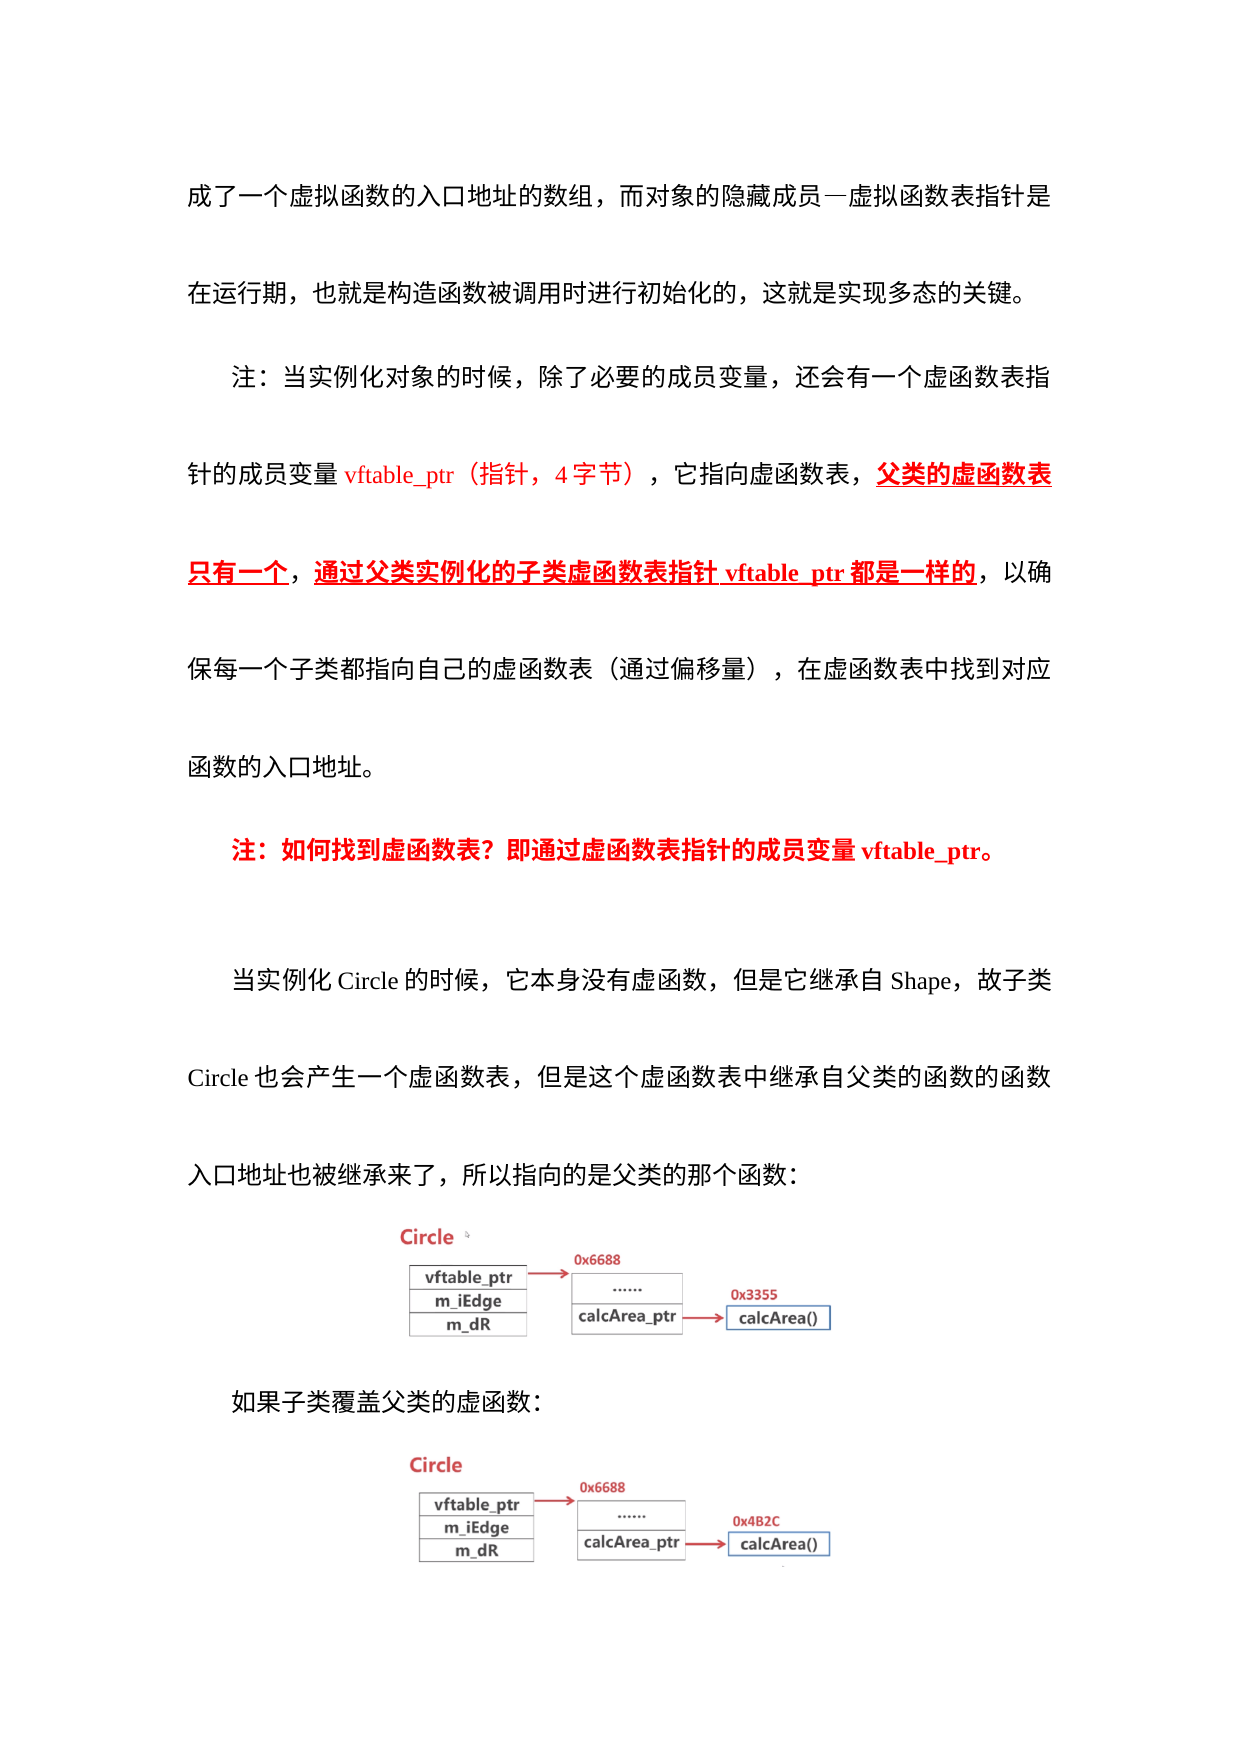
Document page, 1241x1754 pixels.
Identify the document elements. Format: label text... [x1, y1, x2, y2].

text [187, 162, 1053, 324]
text 如果子类覆盖父类的虚函数： [187, 1368, 1053, 1433]
text 注：如何找到虚函数表？即通过虚函数表指针的成员变量vftable_ptr。 [187, 816, 1053, 881]
text 当实例化Circle的时候，它本身没有虚函数，但是它继承自Shape，故子类Circle也会产生一个虚函数表，但是这个虚函数表中继承自父类的函数的函数入口地址也被继承来了，所以指向的是父类的那个函数： [187, 946, 1053, 1206]
picture [397, 1223, 843, 1342]
text 注：当实例化对象的时候，除了必要的成员变量，还会有一个虚函数表指针的成员变量vftable_ptr（指针，4字节），它指向虚函数表，父类的虚函数表只有一个，通过父类实例化的子类虚函数表指针vftable_ptr都是一样的，以确保每一个子类都指向自己的虚函数表（通过偏移量），在虚函数表中找到对应函数的入口地址。 [187, 343, 1053, 798]
picture [401, 1451, 839, 1567]
